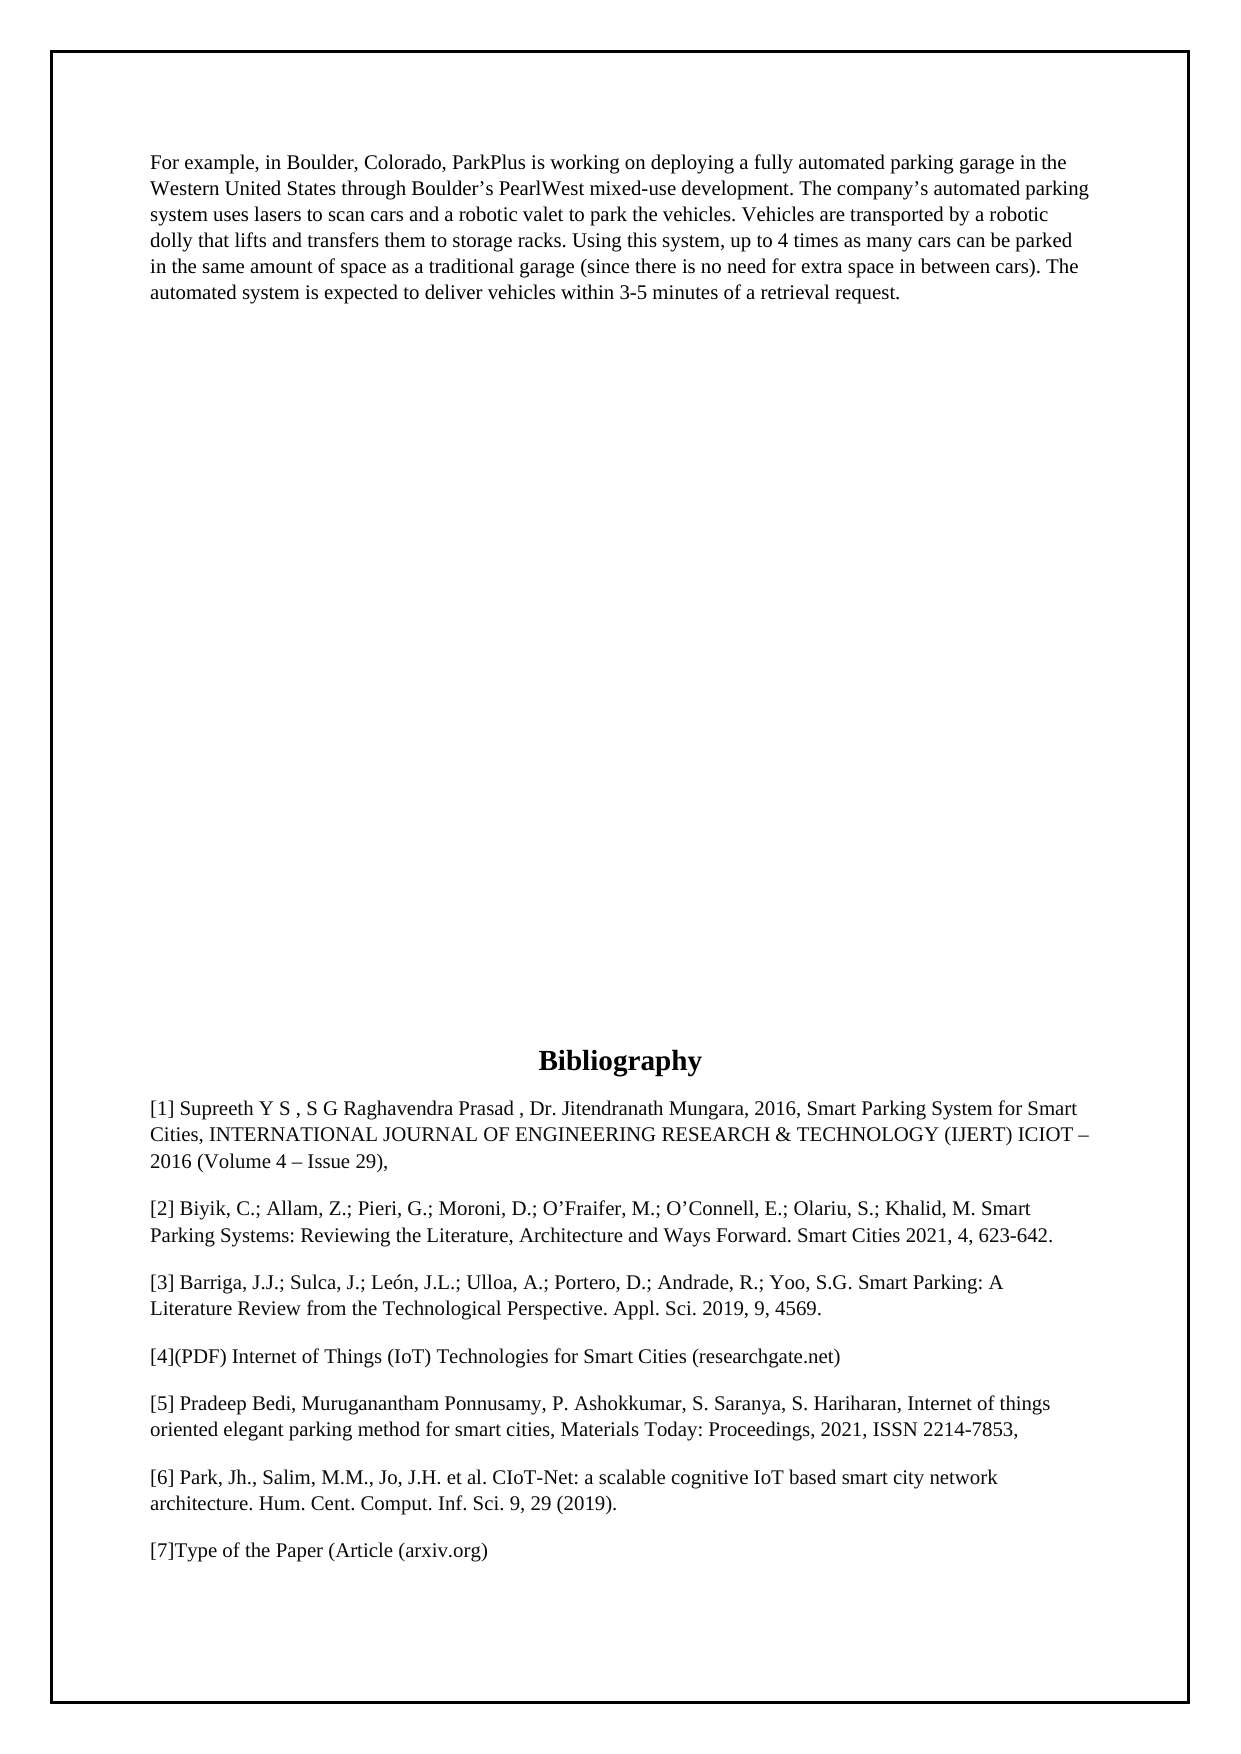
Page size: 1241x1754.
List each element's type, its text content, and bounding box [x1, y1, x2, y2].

text For example, in Boulder, Colorado, ParkPlus is working on deploying a fully automated parking garage in the Western United States through Boulder’s PearlWest mixed-use development. The company’s automated parking system uses lasers to scan cars and a robotic valet to park the vehicles. Vehicles are transported by a robotic dolly that lifts and transfers them to storage racks. Using this system, up to 4 times as many cars can be parked in the same amount of space as a traditional garage (since there is no need for extra space in between cars). The automated system is expected to deliver vehicles within 3-5 minutes of a retrieval request. [150, 150, 1090, 304]
text [3] Barriga, J.J.; Sulca, J.; León, J.L.; Ulloa, A.; Portero, D.; Andrade, R.; Yoo, S.G. Smart Parking: A Literature Review from the Technological Perspective. Appl. Sci. 2019, 9, 4569. [150, 1270, 1090, 1320]
text [1] Supreeth Y S , S G Raghavendra Prasad , Dr. Jitendranath Mungara, 2016, Smart Parking System for Smart Cities, INTERNATIONAL JOURNAL OF ENGINEERING RESEARCH & TECHNOLOGY (IJERT) ICIOT – 2016 (Volume 4 – Issue 29), [150, 1096, 1090, 1173]
text Bibliography [150, 1043, 1090, 1077]
text [2] Biyik, C.; Allam, Z.; Pieri, G.; Moroni, D.; O’Fraifer, M.; O’Connell, E.; Olariu, S.; Khalid, M. Smart Parking Systems: Reviewing the Literature, Architecture and Ways Forward. Smart Cities 2021, 4, 623-642. [150, 1196, 1090, 1247]
text [7]Type of the Paper (Article (arxiv.org) [150, 1538, 1090, 1562]
text [5] Pradeep Bedi, Muruganantham Ponnusamy, P. Ashokkumar, S. Saranya, S. Hariharan, Internet of things oriented elegant parking method for smart cities, Materials Today: Proceedings, 2021, ISSN 2214-7853, [150, 1391, 1090, 1441]
text [6] Park, Jh., Salim, M.M., Jo, J.H. et al. CIoT-Net: a scalable cognitive IoT based smart city network architecture. Hum. Cent. Comput. Inf. Sci. 9, 29 (2019). [150, 1464, 1090, 1515]
text [4](PDF) Internet of Things (IoT) Technologies for Smart Cities (researchgate.net) [150, 1343, 1090, 1368]
